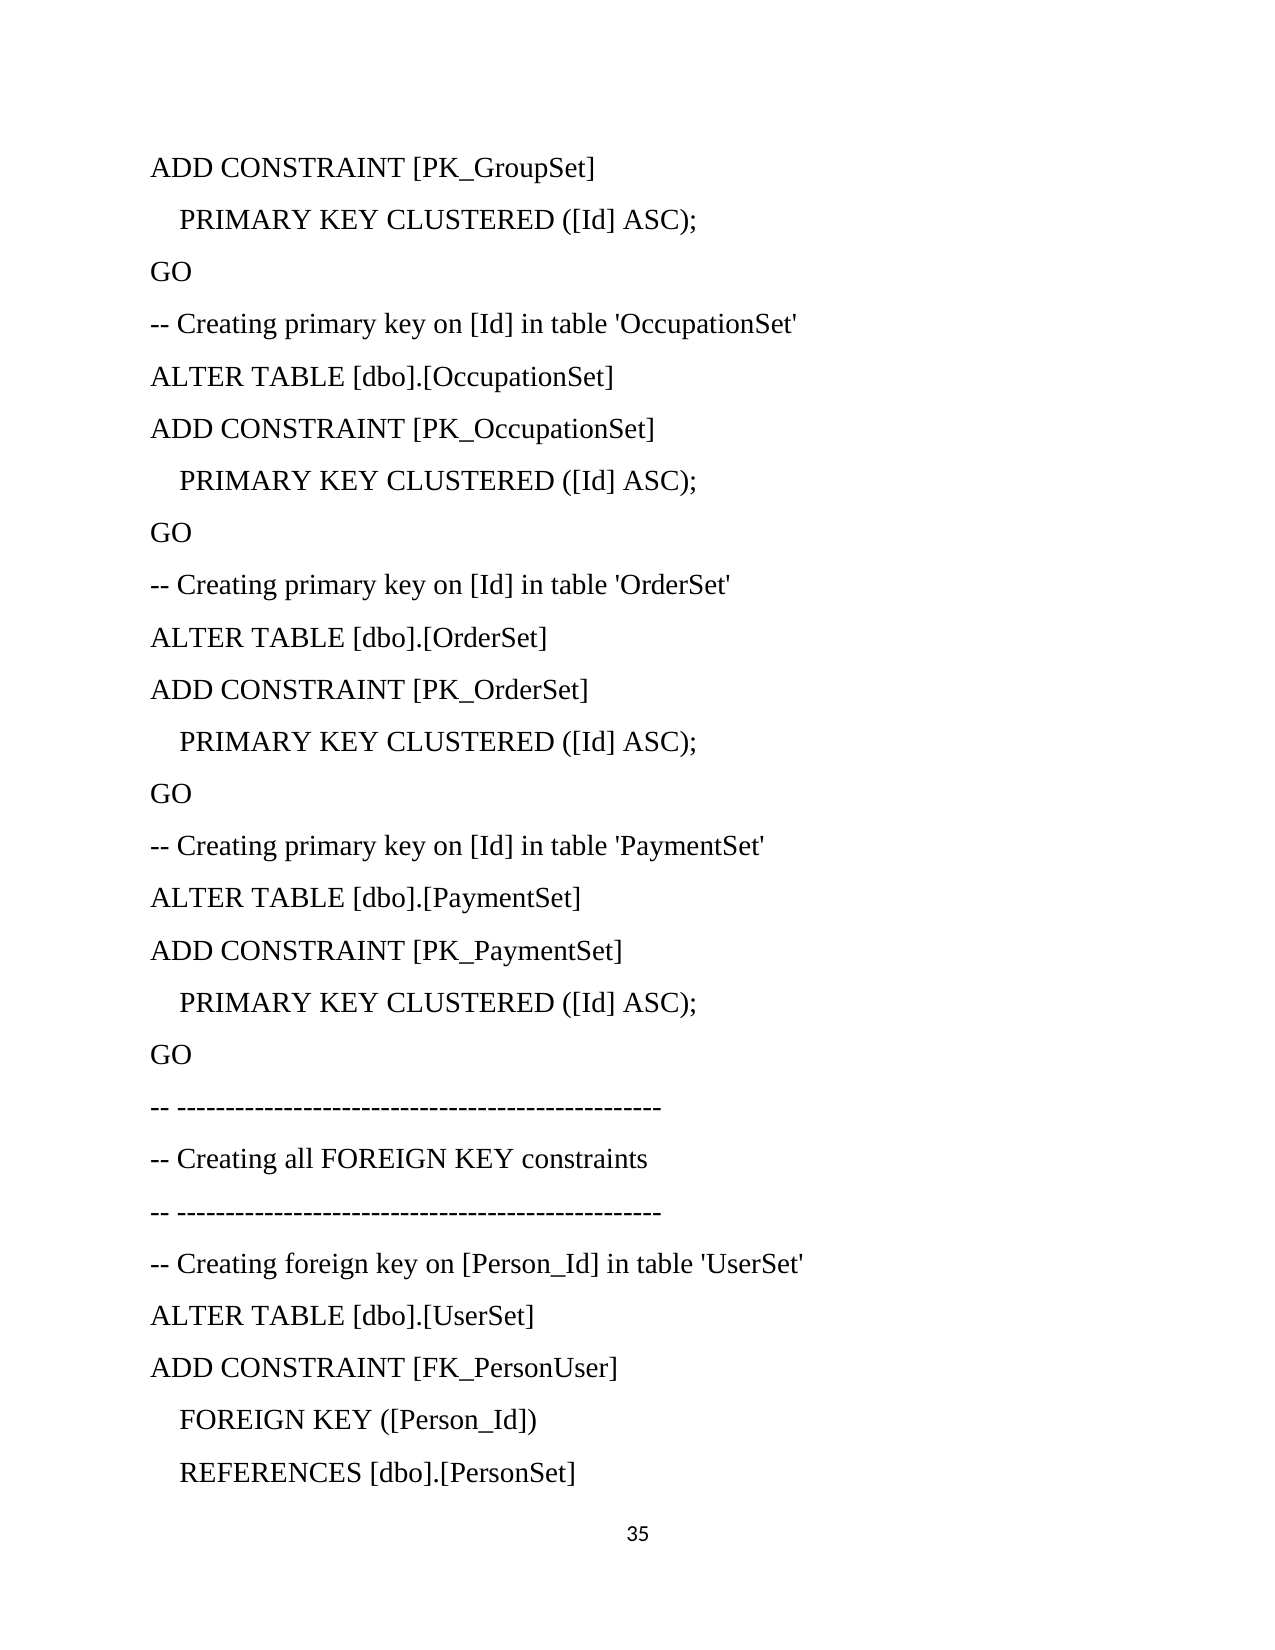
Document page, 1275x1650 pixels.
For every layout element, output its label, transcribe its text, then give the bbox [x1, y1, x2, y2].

text GO [150, 776, 1125, 810]
text ADD CONSTRAINT [PK_OccupationSet] [150, 411, 1125, 444]
text -- Creating primary key on [Id] in table 'OccupationSet' [150, 307, 1125, 340]
text GO [150, 1037, 1125, 1071]
text ADD CONSTRAINT [FK_PersonUser] [150, 1350, 1125, 1384]
text PRIMARY KEY CLUSTERED ([Id] ASC); [150, 985, 1125, 1018]
text -- Creating foreign key on [Person_Id] in table 'UserSet' [150, 1246, 1125, 1279]
text ALTER TABLE [dbo].[UserSet] [150, 1298, 1125, 1332]
text GO [150, 515, 1125, 549]
text PRIMARY KEY CLUSTERED ([Id] ASC); [150, 724, 1125, 758]
text FOREIGN KEY ([Person_Id]) [150, 1402, 1125, 1436]
text ALTER TABLE [dbo].[PaymentSet] [150, 881, 1125, 914]
text PRIMARY KEY CLUSTERED ([Id] ASC); [150, 202, 1125, 236]
text ADD CONSTRAINT [PK_GroupSet] [150, 150, 1125, 183]
text -- -------------------------------------------------- [150, 1089, 1125, 1123]
text -- Creating primary key on [Id] in table 'PaymentSet' [150, 828, 1125, 862]
text -- Creating primary key on [Id] in table 'OrderSet' [150, 567, 1125, 601]
text GO [150, 254, 1125, 288]
text ADD CONSTRAINT [PK_OrderSet] [150, 672, 1125, 705]
text -- -------------------------------------------------- [150, 1194, 1125, 1227]
text -- Creating all FOREIGN KEY constraints [150, 1142, 1125, 1175]
text PRIMARY KEY CLUSTERED ([Id] ASC); [150, 463, 1125, 497]
text ADD CONSTRAINT [PK_PaymentSet] [150, 933, 1125, 966]
text ALTER TABLE [dbo].[OrderSet] [150, 620, 1125, 653]
text REFERENCES [dbo].[PersonSet] [150, 1455, 1125, 1488]
text ALTER TABLE [dbo].[OccupationSet] [150, 359, 1125, 392]
